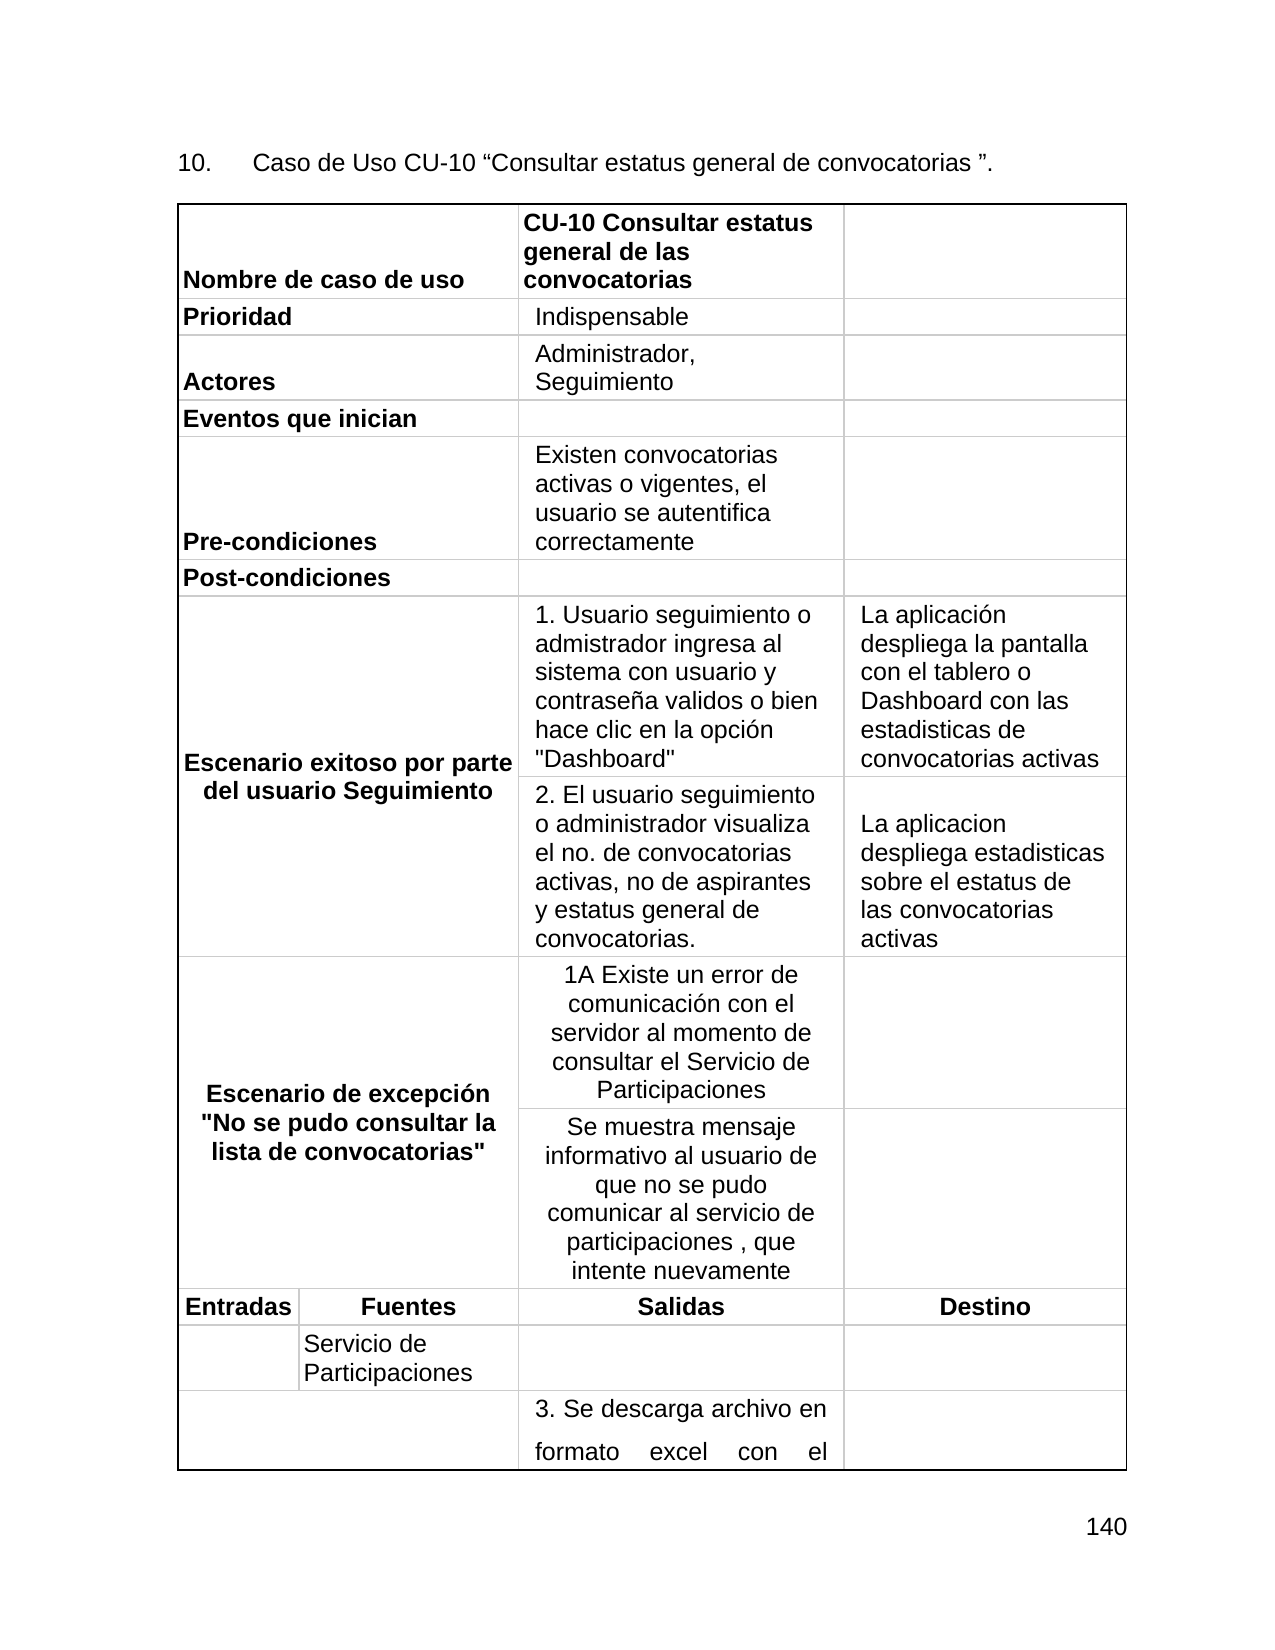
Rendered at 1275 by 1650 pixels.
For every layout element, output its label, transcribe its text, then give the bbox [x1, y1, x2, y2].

table_cell Actores [179, 336, 518, 399]
table_cell [845, 1391, 1126, 1469]
table_cell [845, 1109, 1126, 1288]
table_cell Fuentes [300, 1289, 518, 1324]
table_cell 2. El usuario seguimiento o administrador visualiza el no. de convocatorias activas, no de aspirantes y estatus general de convocatorias. [519, 777, 843, 956]
table_cell [519, 560, 843, 595]
table_cell Eventos que inician [179, 401, 518, 436]
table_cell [519, 1391, 843, 1469]
table_cell Existen convocatorias activas o vigentes, el usuario se autentifica correctamente [519, 437, 843, 559]
table_cell [845, 336, 1126, 399]
table_cell [845, 299, 1126, 334]
table_header CU-10 Consultar estatus general de las convocatorias [519, 205, 843, 297]
table_cell Pre-condiciones [179, 437, 518, 559]
table_cell Prioridad [179, 299, 518, 334]
table_header [845, 205, 1126, 297]
table_cell Salidas [519, 1289, 843, 1324]
table_cell La aplicación despliega la pantalla con el tablero o Dashboard con las estadisticas de convocatorias activas [845, 597, 1126, 776]
table_cell [845, 1326, 1126, 1389]
table_cell Administrador, Seguimiento [519, 336, 843, 399]
table_cell [179, 1391, 518, 1469]
table_cell 1A Existe un error de comunicación con el servidor al momento de consultar el Servicio de Participaciones [519, 957, 843, 1107]
table_cell [519, 1326, 843, 1389]
table_cell [845, 957, 1126, 1107]
table_cell [845, 560, 1126, 595]
table_cell Entradas [179, 1289, 298, 1324]
table_cell Escenario de excepción "No se pudo consultar la lista de convocatorias" [179, 957, 518, 1288]
table_cell Post-condiciones [179, 560, 518, 595]
table_cell Servicio de Participaciones [300, 1326, 518, 1389]
table_cell Escenario exitoso por parte del usuario Seguimiento [179, 597, 518, 956]
table_cell [519, 401, 843, 436]
table_cell [845, 401, 1126, 436]
table_header Nombre de caso de uso [179, 205, 518, 297]
table_cell 1. Usuario seguimiento o admistrador ingresa al sistema con usuario y contraseña validos o bien hace clic en la opción "Dashboard" [519, 597, 843, 776]
table_cell [179, 1326, 298, 1389]
table_cell [845, 437, 1126, 559]
table_cell Se muestra mensaje informativo al usuario de que no se pudo comunicar al servicio de participaciones , que intente nuevamente [519, 1109, 843, 1288]
subtitle Caso de Uso CU-10 “Consultar estatus general de convocatorias ”. [177, 148, 1127, 176]
table_cell La aplicacion despliega estadisticas sobre el estatus de las convocatorias activas [845, 777, 1126, 956]
table_cell Destino [845, 1289, 1126, 1324]
table_cell Indispensable [519, 299, 843, 334]
